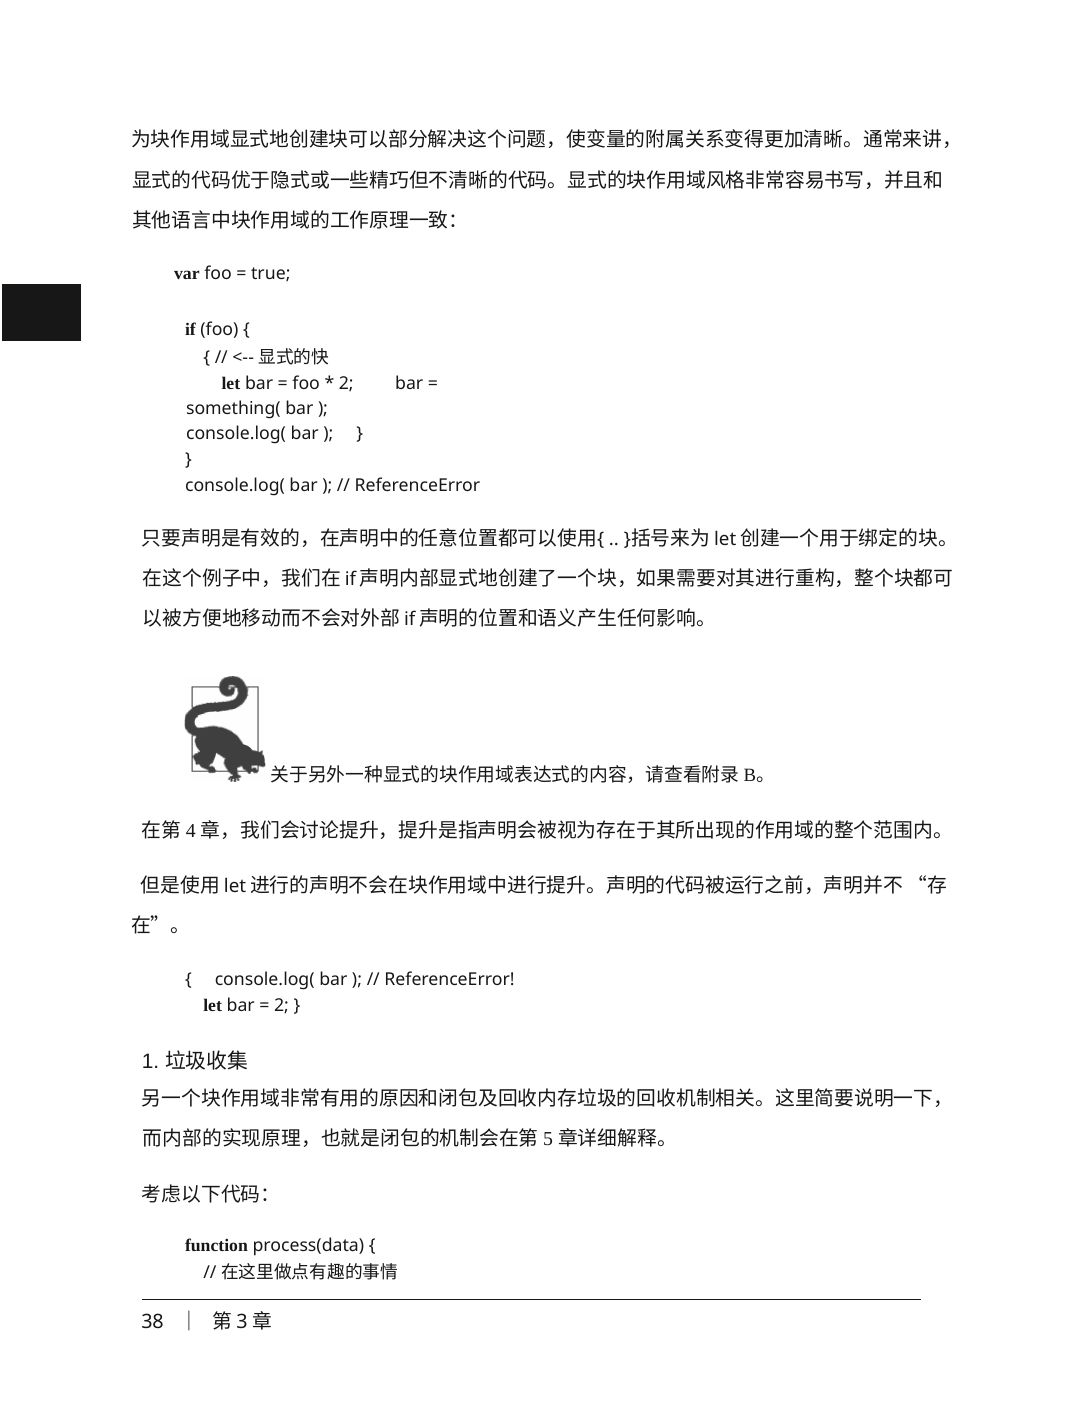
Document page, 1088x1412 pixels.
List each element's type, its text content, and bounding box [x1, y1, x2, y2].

text console.log( bar ); // ReferenceError [185, 472, 680, 497]
text 但是使用let进行的声明不会在块作用域中进行提升。声明的代码被运行之前，声明并不 “存在”。 [131, 869, 956, 938]
text 为块作用域显式地创建块可以部分解决这个问题，使变量的附属关系变得更加清晰。通常来讲，显式的代码优于隐式或一些精巧但不清晰的代码。显式的块作用域风格非常容易书写，并且和其他语言中块作用域的工作原理一致： [131, 124, 956, 233]
text { console.log( bar ); // ReferenceError! [185, 966, 583, 990]
text 考虑以下代码： [142, 1179, 956, 1208]
text // 在这里做点有趣的事情 [185, 1258, 787, 1283]
text 关于另外一种显式的块作用域表达式的内容，请查看附录 B。 [132, 676, 827, 787]
text 只要声明是有效的，在声明中的任意位置都可以使用{ .. }括号来为let创建一个用于绑定的块。在这个例子中，我们在if声明内部显式地创建了一个块，如果需要对其进行重构，整个块都可以被方便地移动而不会对外部if声明的位置和语义产生任何影响。 [142, 522, 956, 631]
text 在第 4 章，我们会讨论提升，提升是指声明会被视为存在于其所出现的作用域的整个范围内。 [142, 814, 956, 843]
text 另一个块作用域非常有用的原因和闭包及回收内存垃圾的回收机制相关。这里简要说明一下，而内部的实现原理，也就是闭包的机制会在第 5 章详细解释。 [142, 1082, 956, 1151]
picture [184, 676, 266, 782]
text { // <-- 显式的快 [185, 343, 680, 368]
text if (foo) { [185, 317, 680, 341]
text } [185, 447, 229, 471]
subtitle 1. 垃圾收集 [142, 1044, 956, 1074]
text var foo = true; [174, 261, 680, 285]
text function process(data) { [185, 1232, 680, 1256]
text let bar = foo * 2; bar = something( bar ); console.log( bar ); } [185, 370, 486, 445]
text let bar = 2; } [185, 992, 370, 1016]
